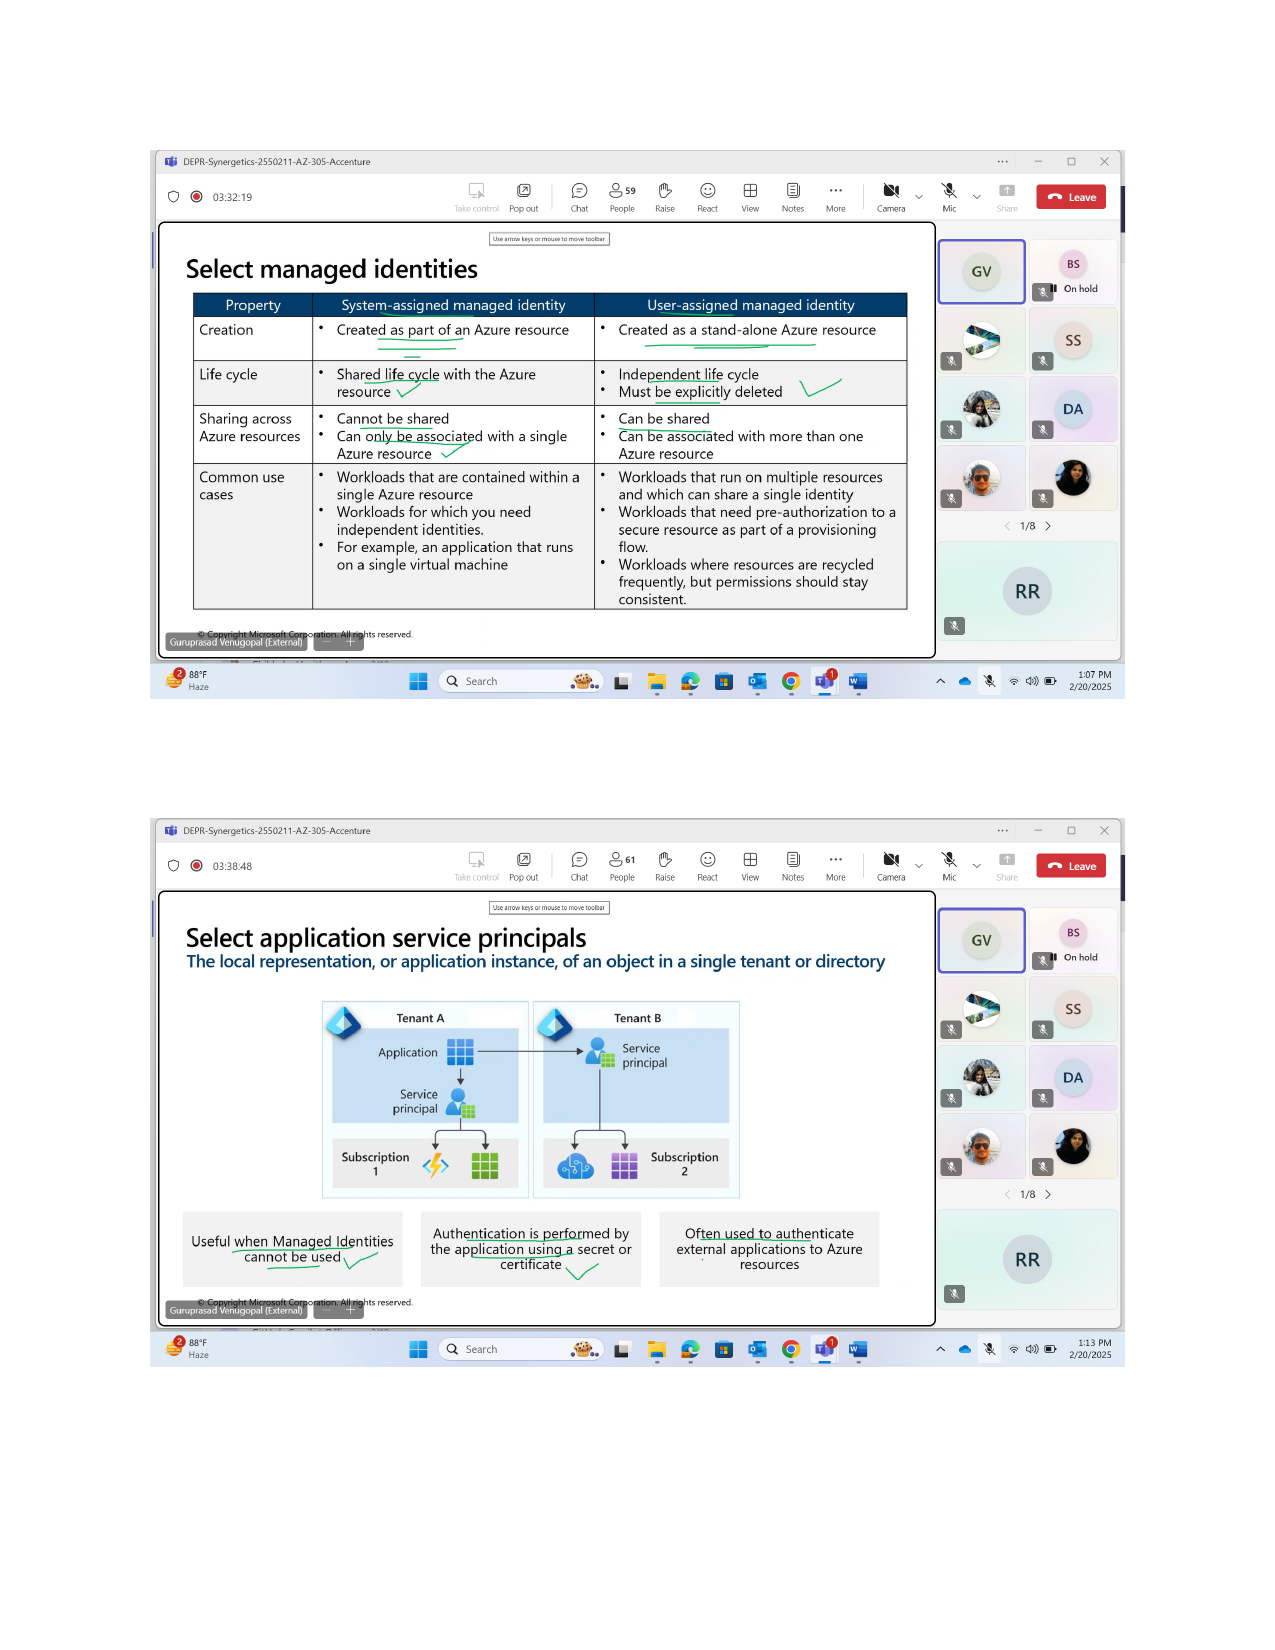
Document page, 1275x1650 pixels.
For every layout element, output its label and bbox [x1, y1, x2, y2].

picture [150, 150, 1125, 699]
picture [150, 818, 1125, 1367]
